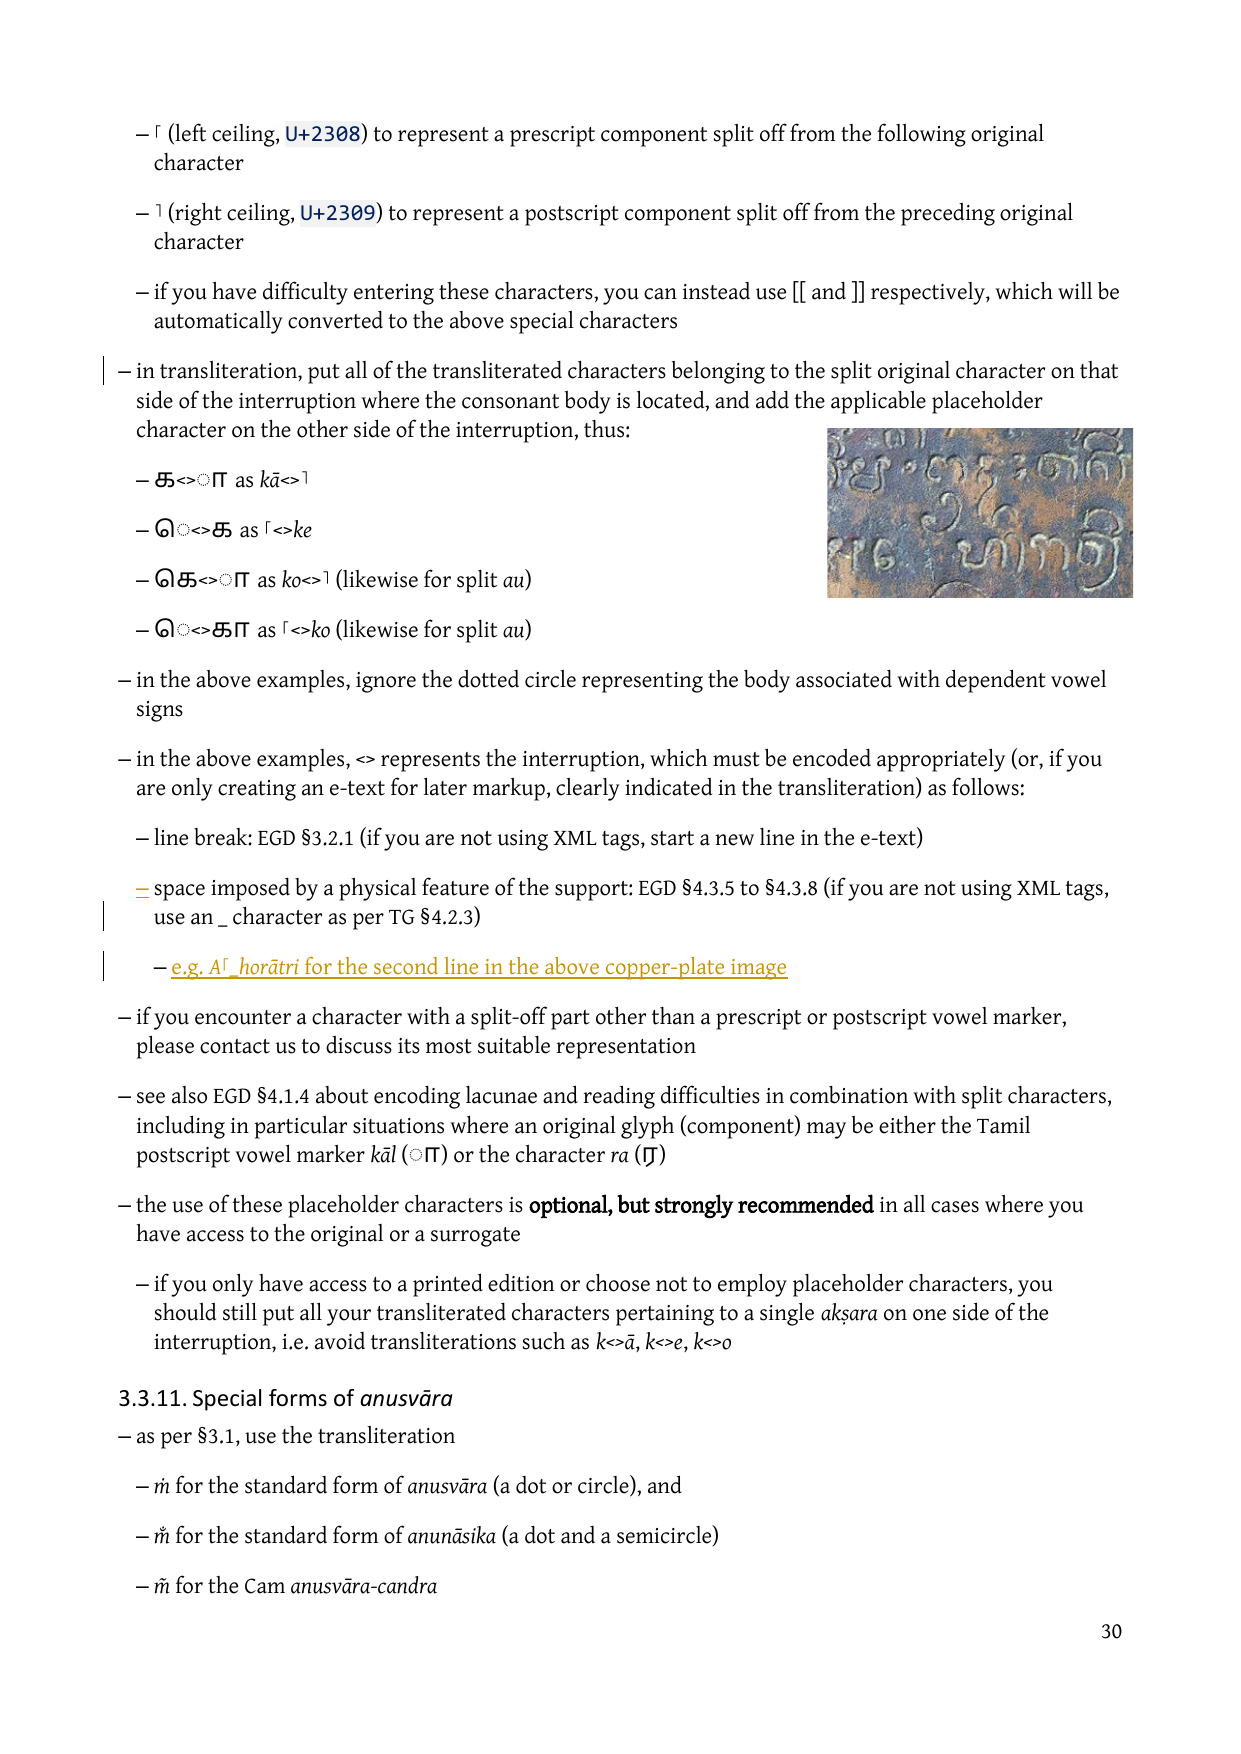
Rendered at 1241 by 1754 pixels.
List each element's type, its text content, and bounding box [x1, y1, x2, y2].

list in the above examples, <> represents the interruption, which must be encoded appropriately (or, if you are only creating an e-text for later markup, clearly indicated in the transliteration) as follows: [118, 743, 1122, 801]
list if you encounter a character with a split-off part other than a prescript or postscript vowel marker, please contact us to discuss its most suitable representation [118, 1001, 1122, 1060]
list see also EGD §4.1.4 about encoding lacunae and reading difficulties in combination with split characters, including in particular situations where an original glyph (component) may be either the Tamil postscript vowel marker kāl (ா) or the character ra (ர) [118, 1081, 1122, 1168]
list ṁ for the standard form of anusvāra (a dot or circle), and [136, 1470, 1122, 1499]
list ⌉ (right ceiling, U+2309) to represent a postscript component split off from the preceding original character [136, 197, 1122, 256]
list in transliteration, put all of the transliterated characters belonging to the split original character on that side of the interruption where the consonant body is located, and add the applicable placeholder character on the other side of the interruption, thus: [118, 356, 1122, 443]
list if you only have access to a printed edition or choose not to employ placeholder characters, you should still put all your transliterated characters pertaining to a single akṣara on one side of the interruption, i.e. avoid transliterations such as k<>ā, k<>e, k<>o [136, 1268, 1122, 1356]
list க<>ா as kā<>⌉ [136, 464, 826, 493]
list as per §3.1, use the transliteration [118, 1420, 1122, 1449]
subtitle Special forms of anusvāra [118, 1376, 1122, 1414]
list ெ<>க as ⌈<>ke [136, 514, 826, 543]
list space imposed by a physical feature of the support: EGD §4.3.5 to §4.3.8 (if you are not using XML tags, use an _ character as per TG §4.2.3) [136, 872, 1122, 931]
list கெ<>ா as ko<>⌉ (likewise for split au) [136, 564, 826, 593]
picture [826, 428, 1133, 598]
list ⌈ (left ceiling, U+2308) to represent a prescript component split off from the following original character [136, 118, 1122, 176]
list if you have difficulty entering these characters, you can instead use [[ and ]] respectively, which will be automatically converted to the above special characters [136, 276, 1122, 335]
list the use of these placeholder characters is optional, but strongly recommended in all cases where you have access to the original or a surrogate [118, 1189, 1122, 1247]
list ெ<>கா as ⌈<>ko (likewise for split au) [136, 614, 1122, 643]
list line break: EGD §3.2.1 (if you are not using XML tags, start a new line in the e-text) [136, 822, 1122, 851]
list m̃ for the Cam anusvāra-candra [136, 1570, 1122, 1599]
list in the above examples, ignore the dotted circle representing the body associated with dependent vowel signs [118, 664, 1122, 722]
list m̐ for the standard form of anunāsika (a dot and a semicircle) [136, 1520, 1122, 1549]
